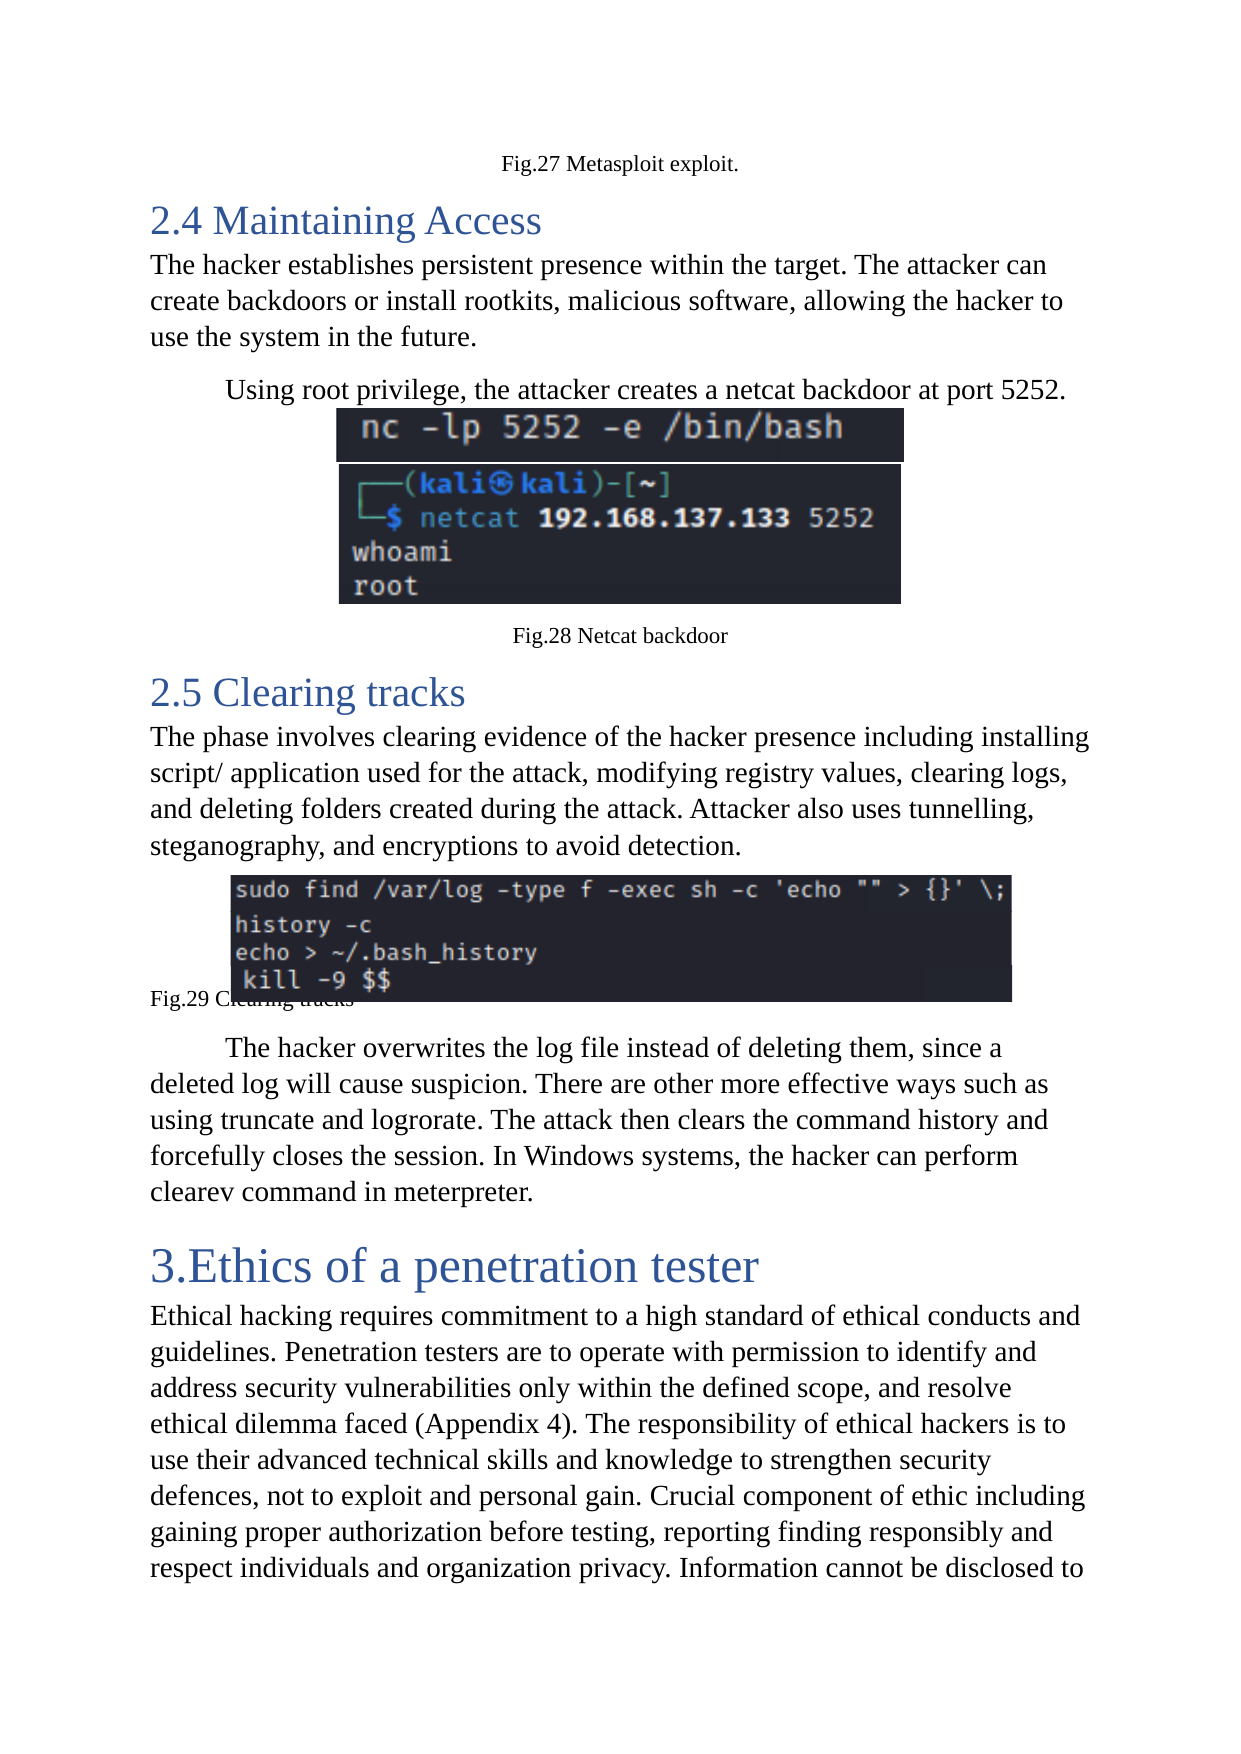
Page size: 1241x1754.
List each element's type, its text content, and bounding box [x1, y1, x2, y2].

picture [338, 464, 901, 604]
subtitle 3.Ethics of a penetration tester [150, 1236, 1090, 1293]
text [150, 1298, 1090, 1584]
subtitle 2.5 Clearing tracks [150, 667, 1090, 715]
subtitle 2.4 Maintaining Access [150, 195, 1090, 243]
text The hacker establishes persistent presence within the target. The attacker can create backdoors or install rootkits, malicious software, allowing the hacker to use the system in the future. [150, 247, 1090, 353]
text The hacker overwrites the log file instead of deleting them, since a deleted log will cause suspicion. There are other more effective ways such as using truncate and logrorate. The attack then clears the command history and forcefully closes the session. In Windows systems, the hacker can perform clearev command in meterpreter. [150, 1030, 1090, 1208]
text Using root privilege, the attacker creates a netcat backdoor at port 5252. [150, 372, 1090, 405]
picture [336, 408, 904, 462]
text Fig.27 Metasploit exploit. [150, 150, 1090, 176]
picture [230, 875, 1013, 1002]
text The phase involves clearing evidence of the hacker presence including installing script/ application used for the attack, modifying registry values, clearing logs, and deleting folders created during the attack. Attacker also uses tunnelling, steganography, and encryptions to avoid detection. [150, 719, 1090, 861]
